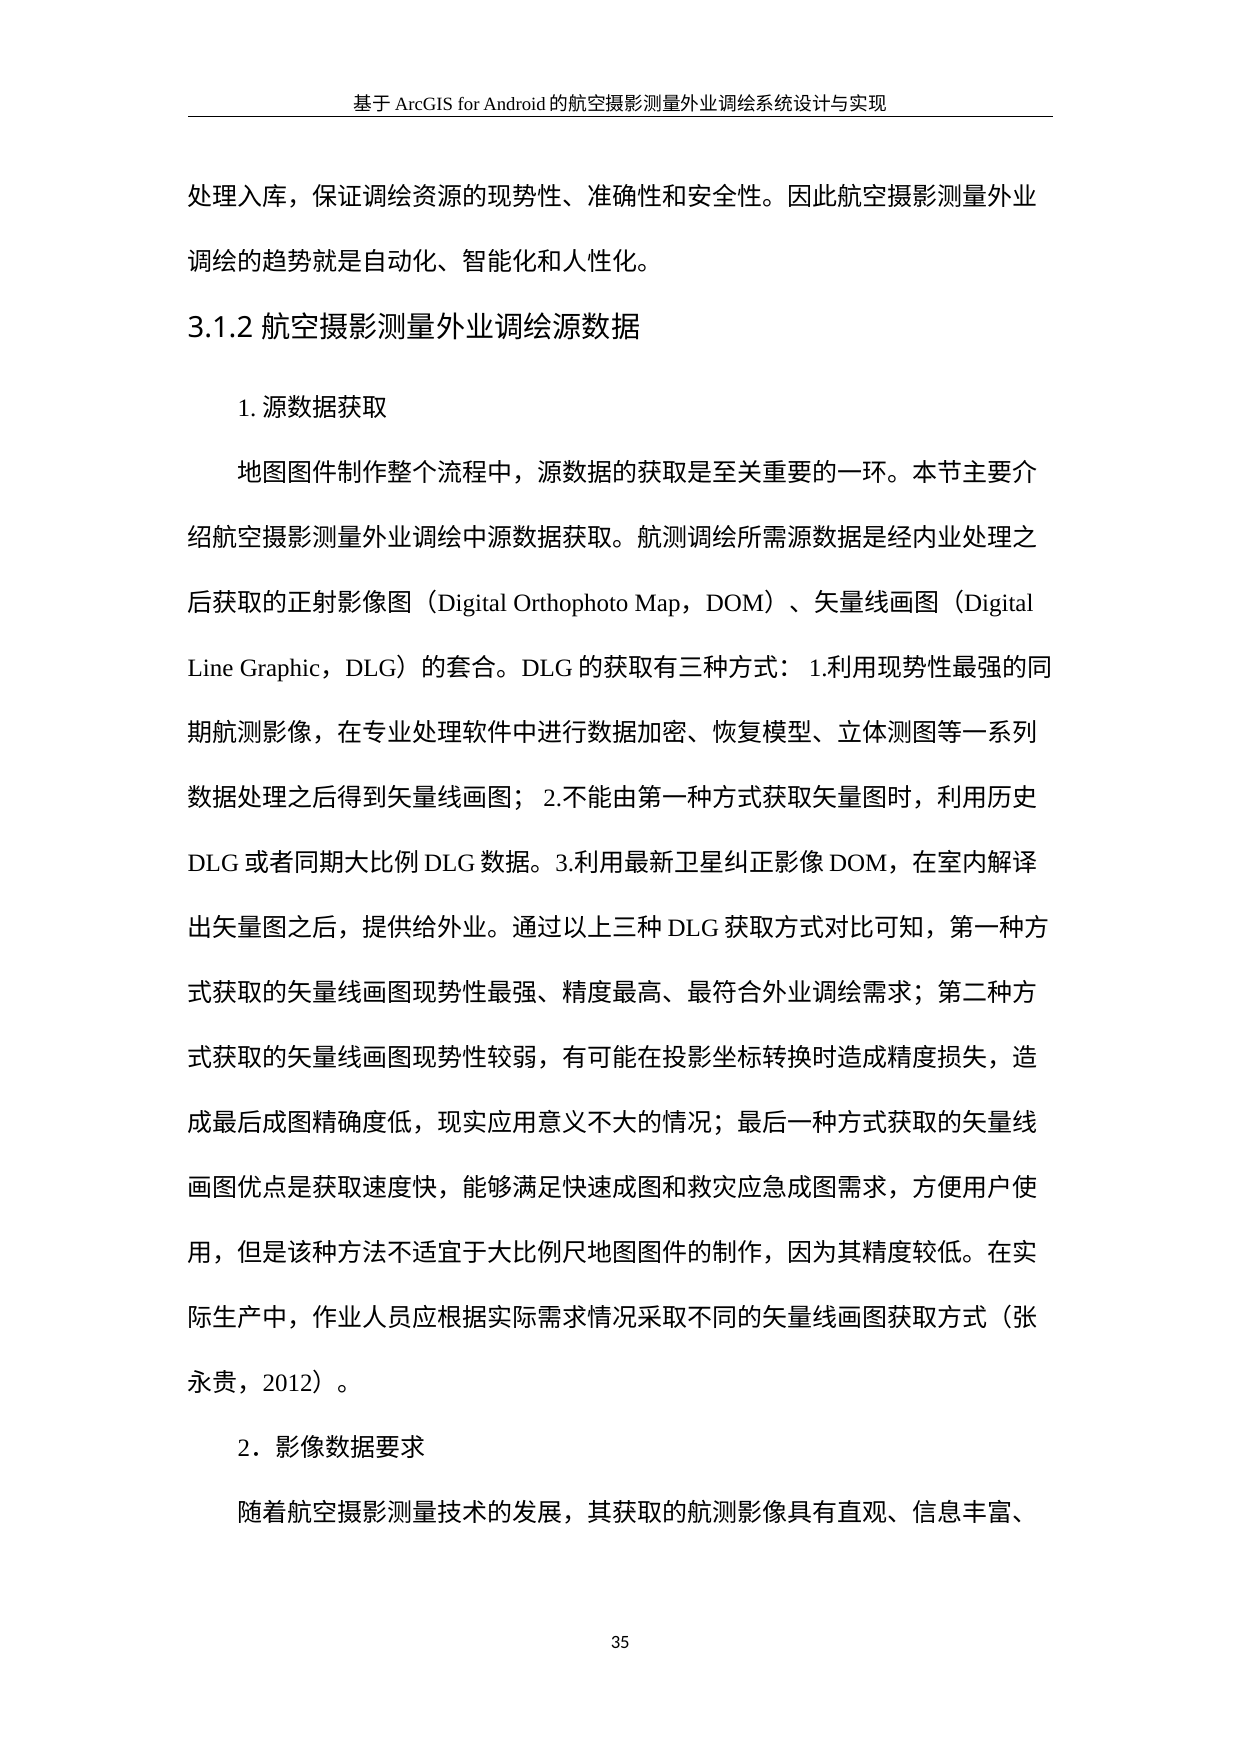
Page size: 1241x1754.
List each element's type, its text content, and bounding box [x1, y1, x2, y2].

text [187, 1478, 1053, 1543]
text 地图图件制作整个流程中，源数据的获取是至关重要的一环。本节主要介绍航空摄影测量外业调绘中源数据获取。航测调绘所需源数据是经内业处理之后获取的正射影像图（Digital Orthophoto Map，DOM）、矢量线画图（Digital Line Graphic，DLG）的套合。DLG的获取有三种方式： 1.利用现势性最强的同期航测影像，在专业处理软件中进行数据加密、恢复模型、立体测图等一系列数据处理之后得到矢量线画图； 2.不能由第一种方式获取矢量图时，利用历史DLG或者同期大比例DLG数据。3.利用最新卫星纠正影像DOM，在室内解译出矢量图之后，提供给外业。通过以上三种DLG获取方式对比可知，第一种方式获取的矢量线画图现势性最强、精度最高、最符合外业调绘需求；第二种方式获取的矢量线画图现势性较弱，有可能在投影坐标转换时造成精度损失，造成最后成图精确度低，现实应用意义不大的情况；最后一种方式获取的矢量线画图优点是获取速度快，能够满足快速成图和救灾应急成图需求，方便用户使用，但是该种方法不适宜于大比例尺地图图件的制作，因为其精度较低。在实际生产中，作业人员应根据实际需求情况采取不同的矢量线画图获取方式（张永贵，2012）。 [187, 438, 1053, 1413]
text 2．影像数据要求 [187, 1413, 1053, 1478]
subtitle 3.1.2 航空摄影测量外业调绘源数据 [187, 292, 1053, 357]
text 1. 源数据获取 [187, 373, 1053, 438]
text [187, 162, 1053, 292]
